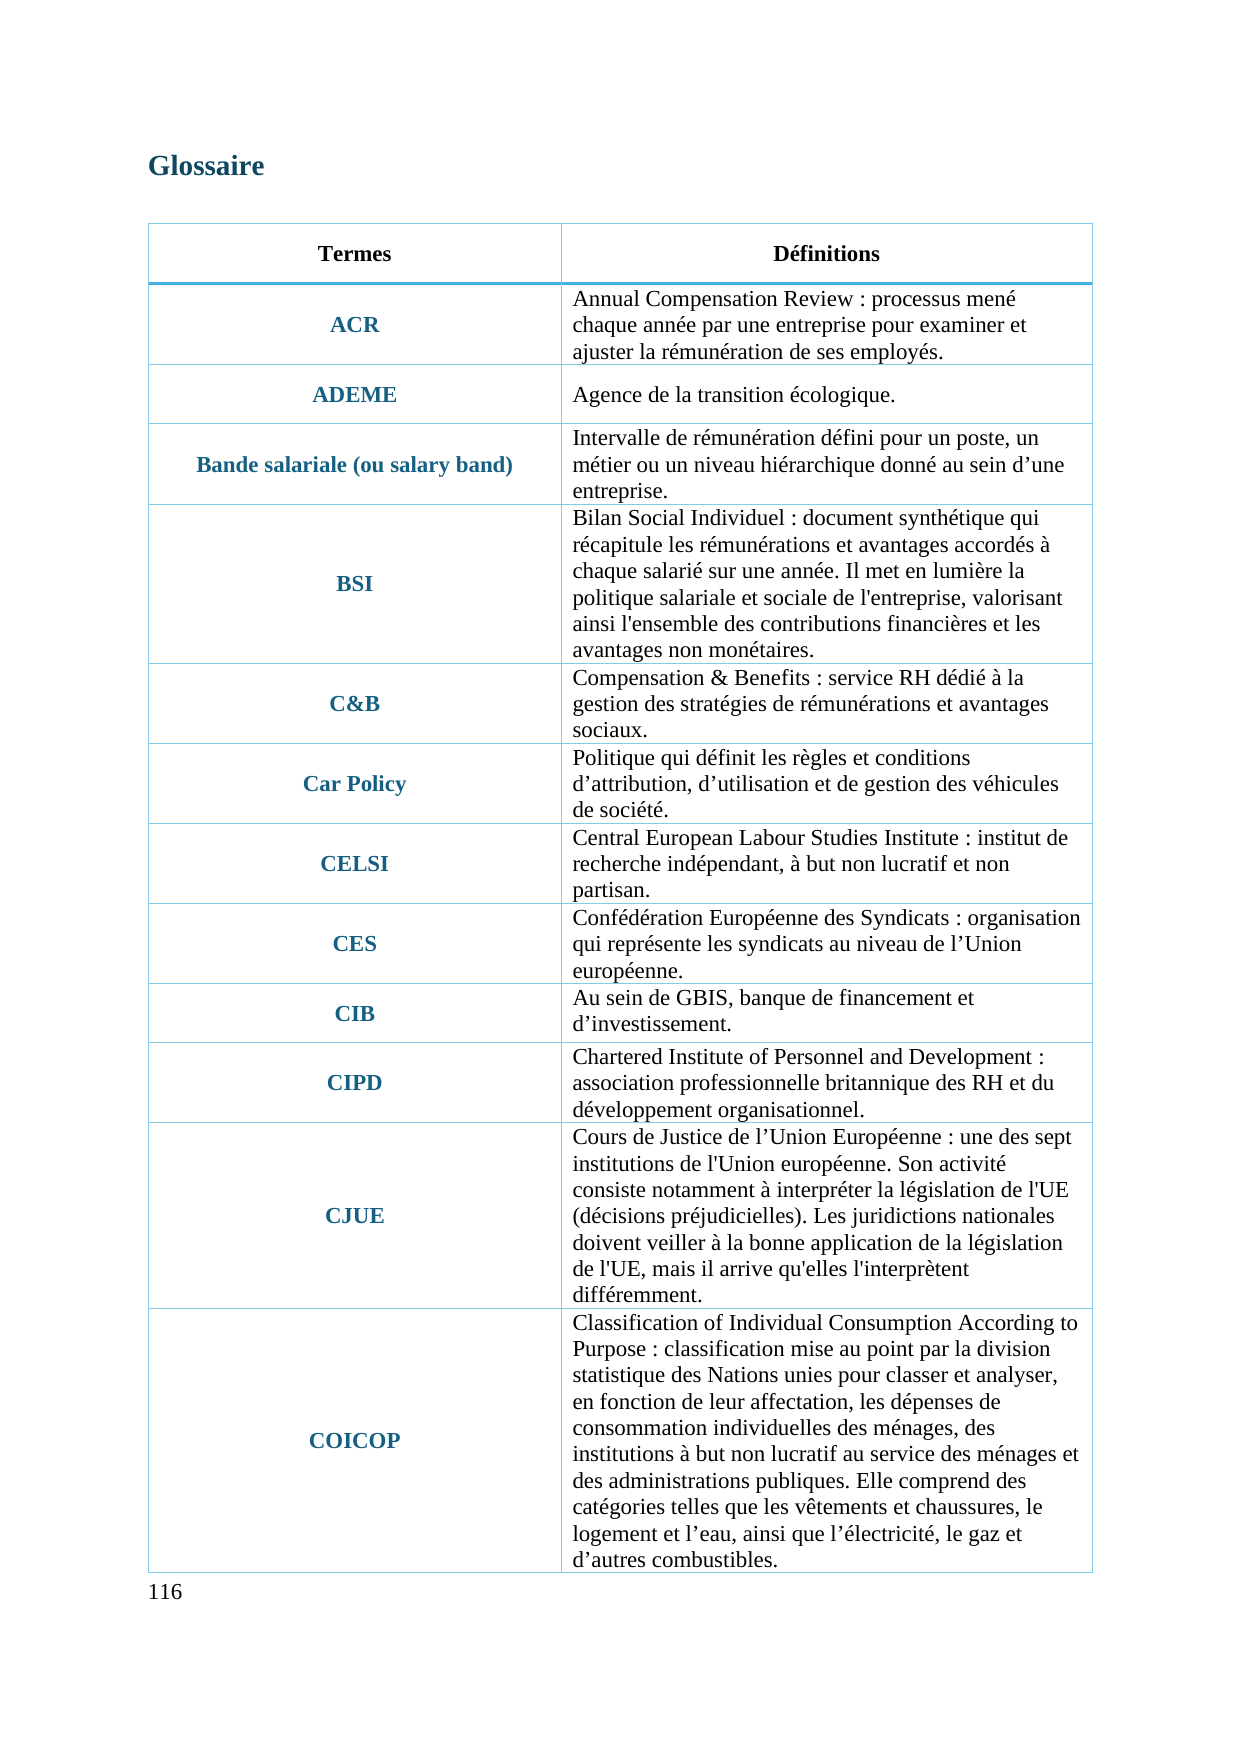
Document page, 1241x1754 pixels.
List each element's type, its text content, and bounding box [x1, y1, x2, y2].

table_cell ADEME [149, 365, 561, 423]
table_cell CIB [149, 984, 561, 1042]
table_cell C&B [149, 664, 561, 743]
table_cell CES [149, 904, 561, 983]
table_cell Confédération Européenne des Syndicats : organisation qui représente les syndicats au niveau de l’Union européenne. [562, 904, 1092, 983]
subtitle Glossaire [148, 148, 1092, 181]
table_cell Intervalle de rémunération défini pour un poste, un métier ou un niveau hiérarchique donné au sein d’une entreprise. [562, 424, 1092, 503]
table_cell ACR [149, 285, 561, 364]
table_header Termes [149, 224, 561, 282]
table_cell Compensation & Benefits : service RH dédié à la gestion des stratégies de rémunérations et avantages sociaux. [562, 664, 1092, 743]
table_cell Annual Compensation Review : processus mené chaque année par une entreprise pour examiner et ajuster la rémunération de ses employés. [562, 285, 1092, 364]
table_cell Politique qui définit les règles et conditions d’attribution, d’utilisation et de gestion des véhicules de société. [562, 744, 1092, 823]
table_cell Central European Labour Studies Institute : institut de recherche indépendant, à but non lucratif et non partisan. [562, 824, 1092, 903]
table_header Définitions [562, 224, 1092, 282]
table_cell BSI [149, 505, 561, 663]
table_cell Classification of Individual Consumption According to Purpose : classification mise au point par la division statistique des Nations unies pour classer et analyser, en fonction de leur affectation, les dépenses de consommation individuelles des ménages, des institutions à but non lucratif au service des ménages et des administrations publiques. Elle comprend des catégories telles que les vêtements et chaussures, le logement et l’eau, ainsi que l’électricité, le gaz et d’autres combustibles. [562, 1309, 1092, 1572]
table_cell Bilan Social Individuel : document synthétique qui récapitule les rémunérations et avantages accordés à chaque salarié sur une année. Il met en lumière la politique salariale et sociale de l'entreprise, valorisant ainsi l'ensemble des contributions financières et les avantages non monétaires. [562, 505, 1092, 663]
table_cell COICOP [149, 1309, 561, 1572]
table_cell CJUE [149, 1123, 561, 1308]
table_cell Au sein de GBIS, banque de financement et d’investissement. [562, 984, 1092, 1042]
table_cell Cours de Justice de l’Union Européenne : une des sept institutions de l'Union européenne. Son activité consiste notamment à interpréter la législation de l'UE (décisions préjudicielles). Les juridictions nationales doivent veiller à la bonne application de la législation de l'UE, mais il arrive qu'elles l'interprètent différemment. [562, 1123, 1092, 1308]
table_cell Chartered Institute of Personnel and Development : association professionnelle britannique des RH et du développement organisationnel. [562, 1043, 1092, 1122]
table_cell CIPD [149, 1043, 561, 1122]
table_cell CELSI [149, 824, 561, 903]
table_cell Agence de la transition écologique. [562, 365, 1092, 423]
table_cell Bande salariale (ou salary band) [149, 424, 561, 503]
table_cell Car Policy [149, 744, 561, 823]
